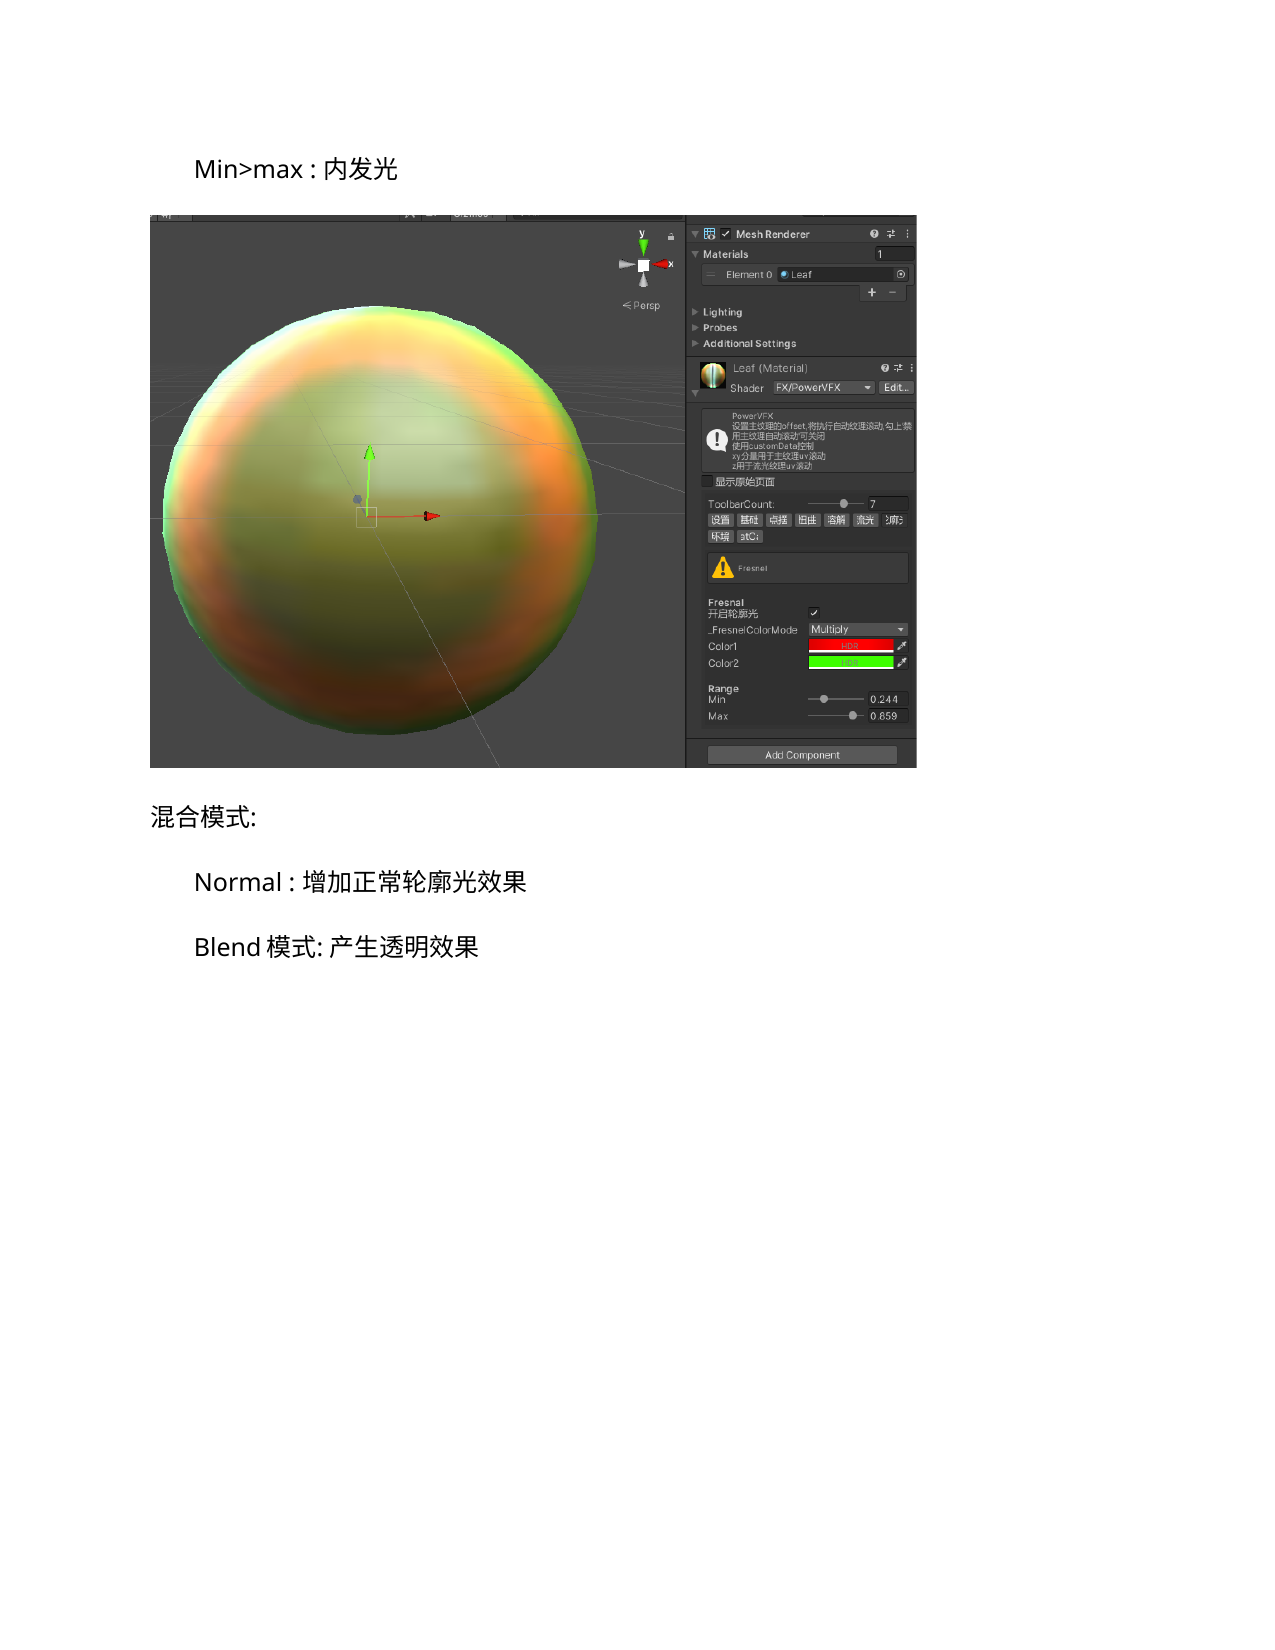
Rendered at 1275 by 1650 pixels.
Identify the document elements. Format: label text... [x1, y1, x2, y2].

text Min>max : 内发光 [150, 150, 1125, 186]
picture [150, 215, 917, 768]
text 混合模式: [150, 797, 1125, 833]
text Blend模式: 产生透明效果 [150, 928, 1125, 964]
text Normal : 增加正常轮廓光效果 [150, 862, 1125, 899]
